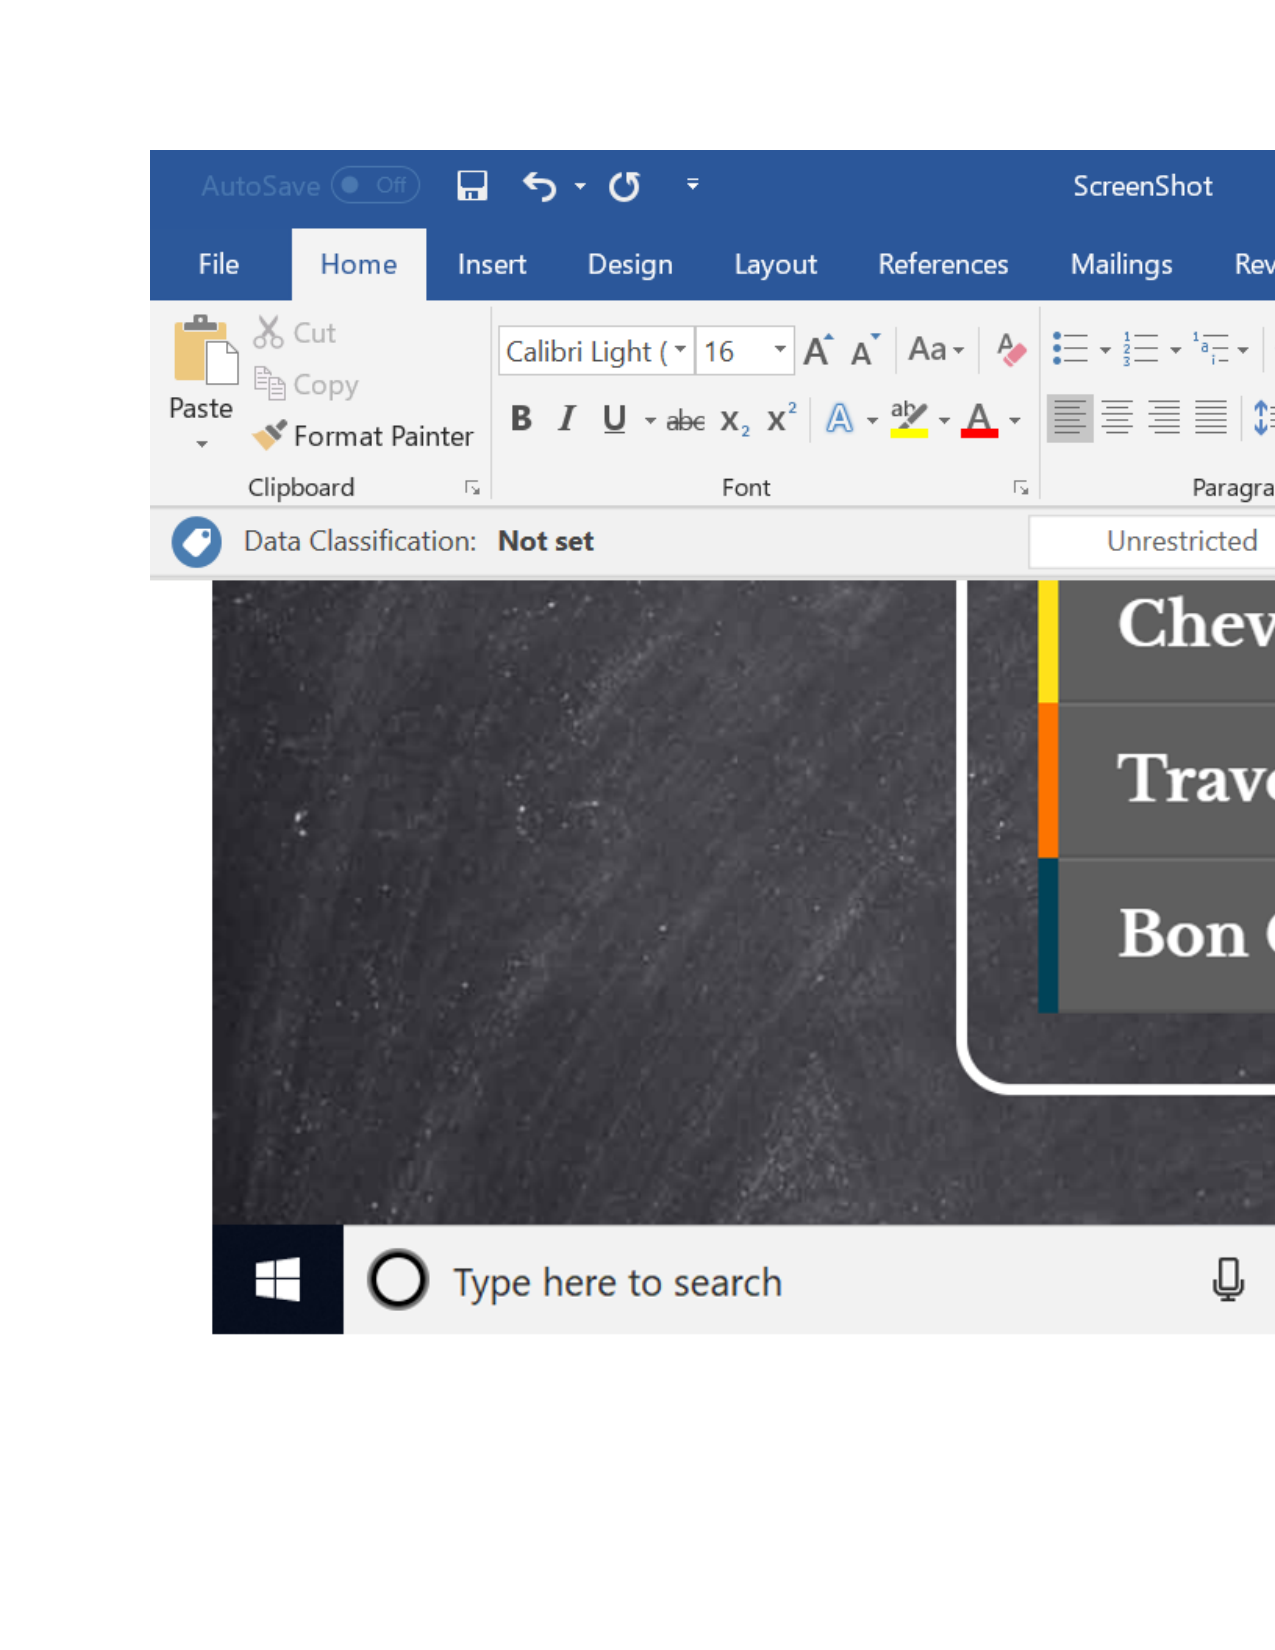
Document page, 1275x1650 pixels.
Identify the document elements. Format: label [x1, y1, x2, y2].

picture [150, 150, 1275, 1501]
